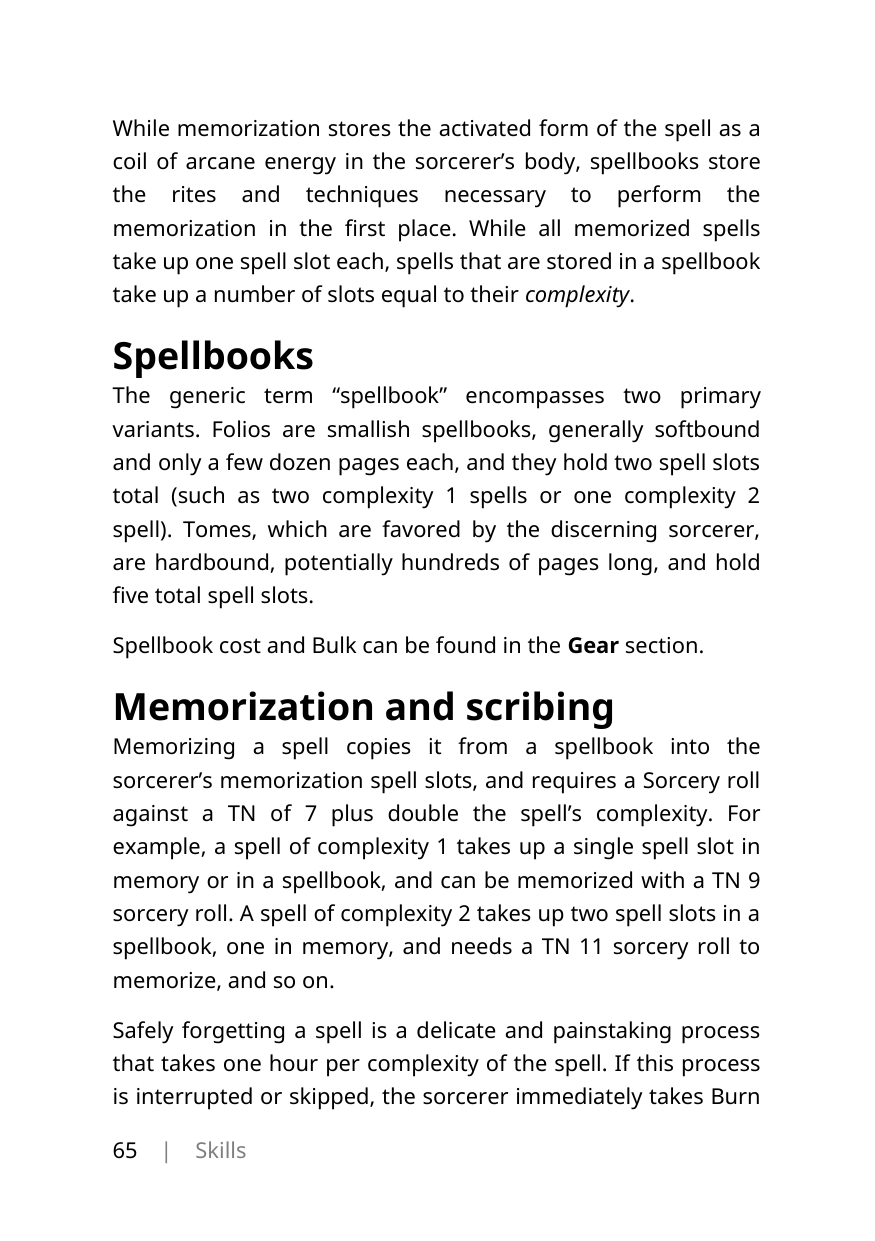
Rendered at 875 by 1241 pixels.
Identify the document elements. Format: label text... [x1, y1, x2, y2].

subtitle Memorization and scribing [112, 680, 762, 731]
text Memorizing a spell copies it from a spellbook into the sorcerer’s memorization spell slots, and requires a Sorcery roll against a TN of 7 plus double the spell’s complexity. For example, a spell of complexity 1 takes up a single spell slot in memory or in a spellbook, and can be memorized with a TN 9 sorcery roll. A spell of complexity 2 takes up two spell slots in a spellbook, one in memory, and needs a TN 11 sorcery roll to memorize, and so on. [112, 731, 762, 994]
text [112, 1014, 762, 1111]
text The generic term “spellbook” encompasses two primary variants. Folios are smallish spellbooks, generally softbound and only a few dozen pages each, and they hold two spell slots total (such as two complexity 1 spells or one complexity 2 spell). Tomes, which are favored by the discerning sorcerer, are hardbound, potentially hundreds of pages long, and hold five total spell slots. [112, 380, 762, 610]
text Spellbook cost and Bulk can be found in the Gear section. [112, 630, 762, 660]
subtitle Spellbooks [112, 329, 762, 380]
text While memorization stores the activated form of the spell as a coil of arcane energy in the sorcerer’s body, spellbooks store the rites and techniques necessary to perform the memorization in the first place. While all memorized spells take up one spell slot each, spells that are stored in a spellbook take up a number of slots equal to their complexity. [112, 112, 762, 309]
